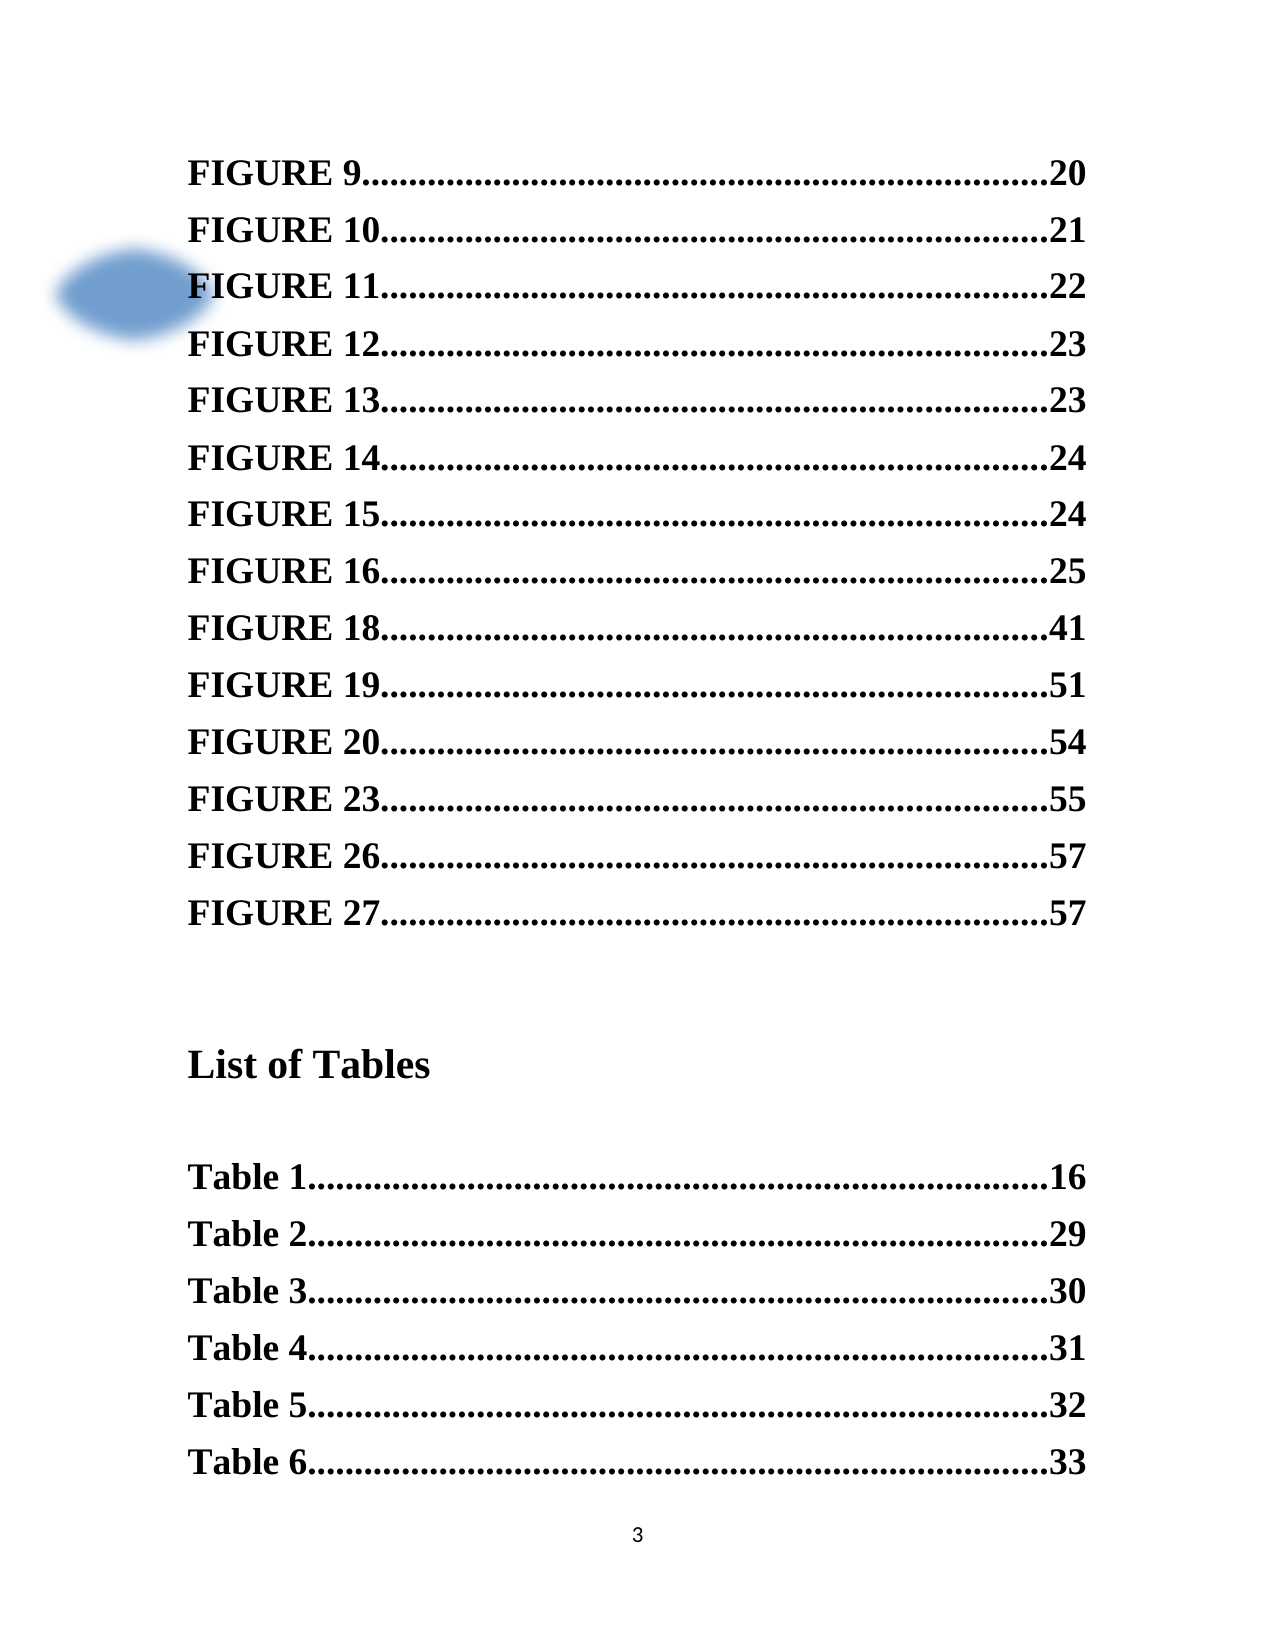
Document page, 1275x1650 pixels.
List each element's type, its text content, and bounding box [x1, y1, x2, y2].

text FIGURE 14 24 [187, 435, 1087, 478]
text FIGURE 27 57 [187, 891, 1087, 934]
text FIGURE 9 20 [187, 150, 1087, 193]
text Table 5 32 [187, 1382, 1087, 1426]
text Table 1 16 [187, 1108, 1087, 1198]
text List of Tables [187, 1040, 1087, 1088]
text Table 3 30 [187, 1268, 1087, 1312]
text FIGURE 26 57 [187, 834, 1087, 877]
text FIGURE 15 24 [187, 492, 1087, 535]
text FIGURE 19 51 [187, 663, 1087, 706]
text FIGURE 12 23 [187, 321, 1087, 364]
text Table 6 33 [187, 1439, 1087, 1483]
text FIGURE 18 41 [187, 606, 1087, 649]
text FIGURE 10 21 [187, 207, 1087, 250]
text FIGURE 23 55 [187, 777, 1087, 820]
text FIGURE 13 23 [187, 378, 1087, 421]
text FIGURE 20 54 [187, 720, 1087, 763]
text Table 4 31 [187, 1326, 1087, 1369]
text Table 2 29 [187, 1212, 1087, 1255]
text FIGURE 11 22 [187, 264, 1087, 307]
text FIGURE 16 25 [187, 549, 1087, 592]
